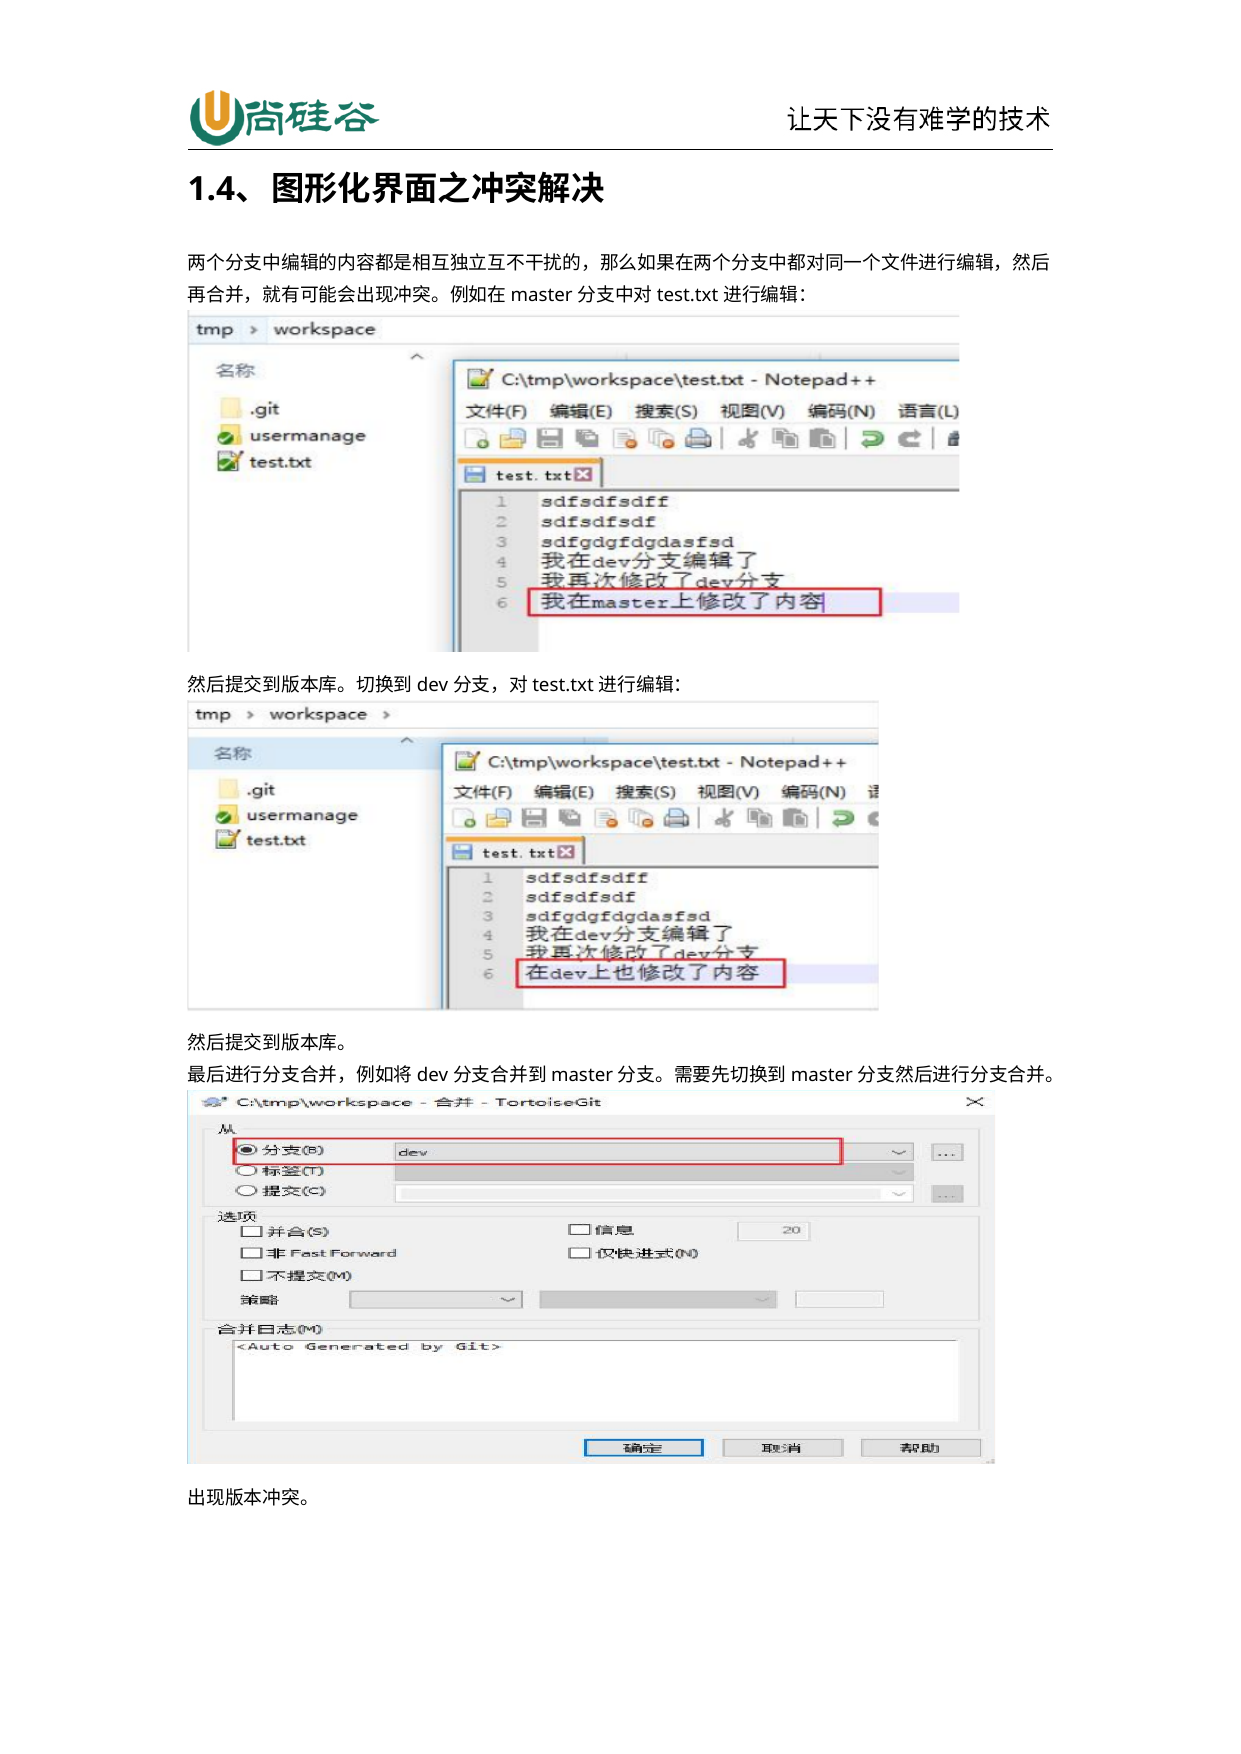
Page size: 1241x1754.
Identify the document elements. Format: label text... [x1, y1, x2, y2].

picture [187, 88, 1053, 147]
text 然后提交到版本库。 [187, 1025, 1053, 1057]
text 两个分支中编辑的内容都是相互独立互不干扰的，那么如果在两个分支中都对同一个文件进行编辑，然后 [187, 245, 1053, 277]
text 出现版本冲突。 [187, 1480, 1053, 1512]
picture [187, 700, 879, 1012]
picture [187, 1090, 996, 1464]
picture [187, 310, 960, 652]
subtitle 图形化界面之冲突解决 [187, 162, 1053, 211]
text 再合并，就有可能会出现冲突。例如在 master 分支中对 test.txt 进行编辑： [187, 277, 1053, 310]
text 最后进行分支合并，例如将 dev 分支合并到 master 分支。需要先切换到 master 分支然后进行分支合并。 [187, 1057, 1053, 1090]
text 然后提交到版本库。切换到 dev 分支，对 test.txt 进行编辑： [187, 667, 1053, 700]
